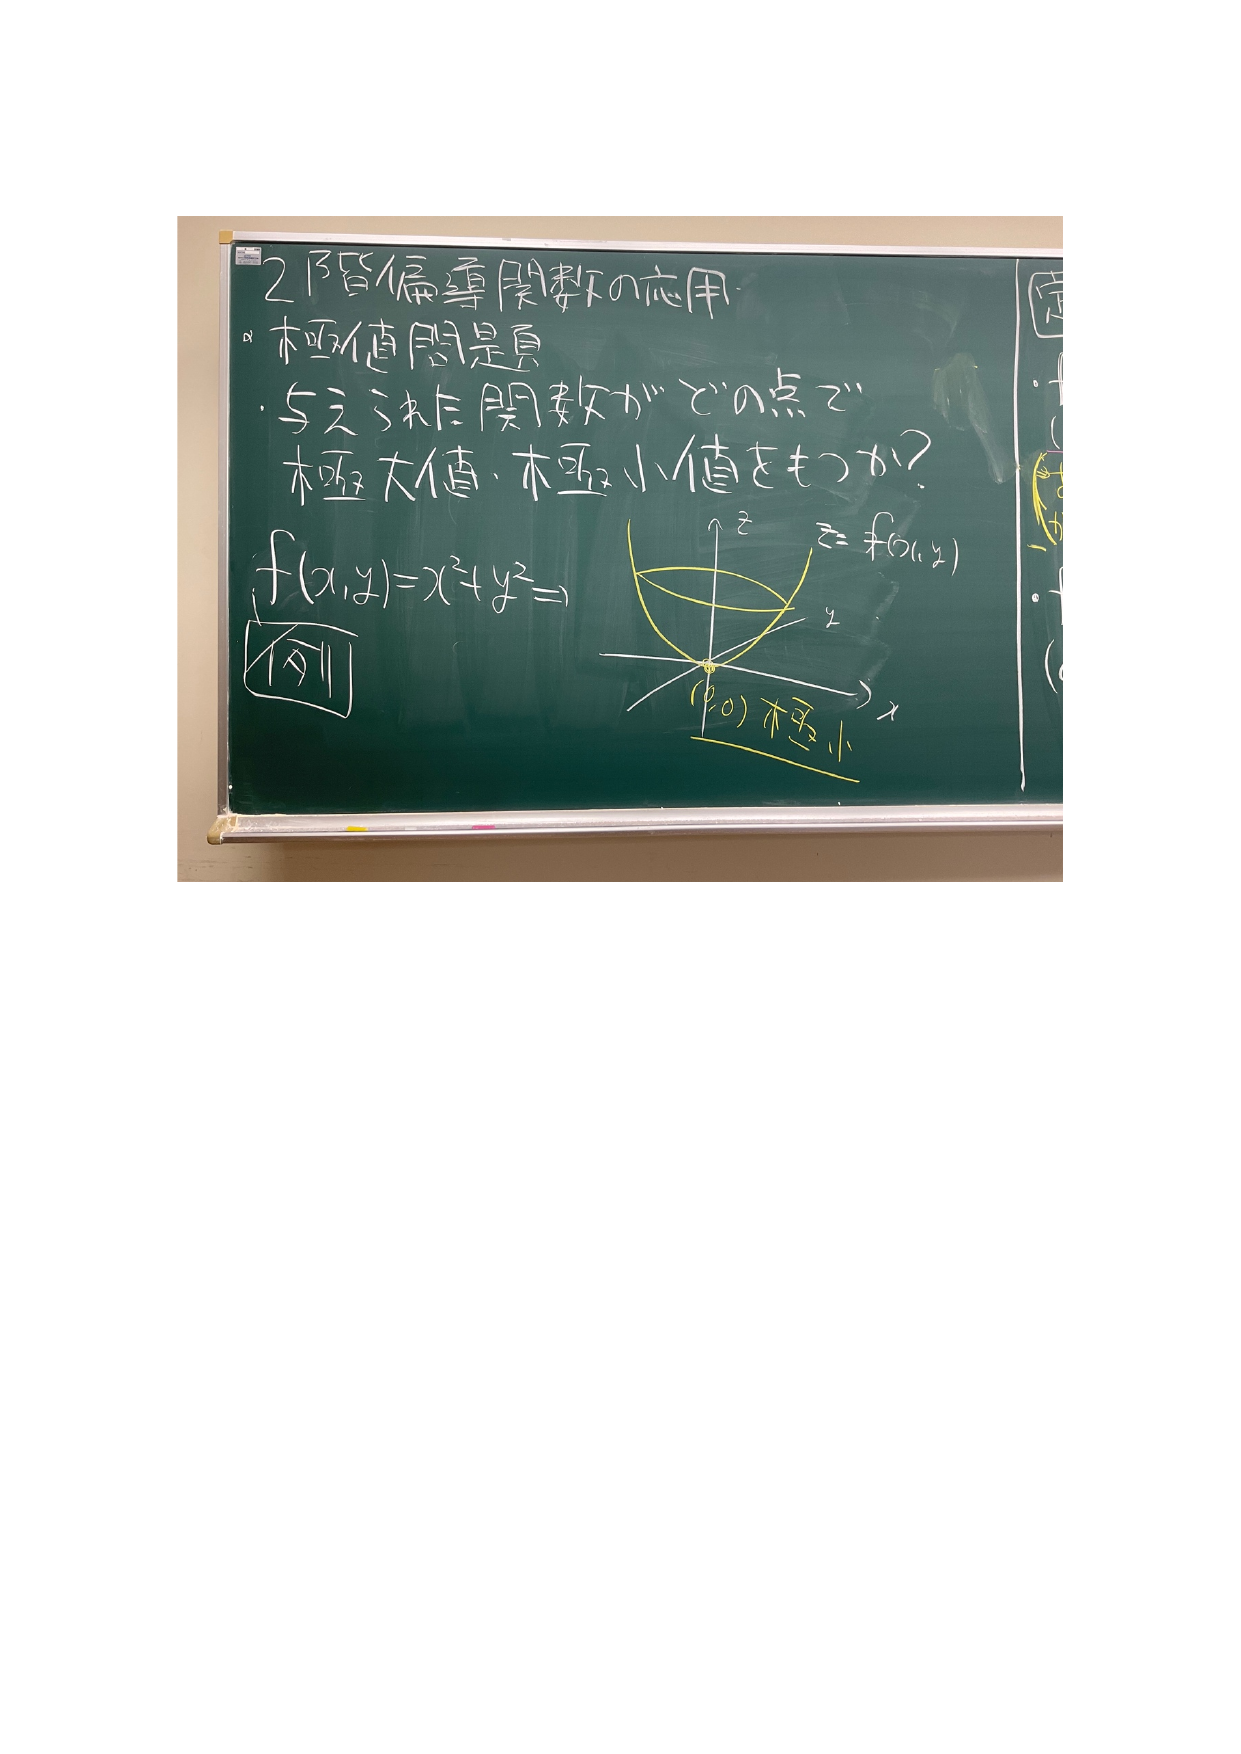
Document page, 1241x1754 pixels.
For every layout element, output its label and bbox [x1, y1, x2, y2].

picture [177, 216, 1063, 882]
